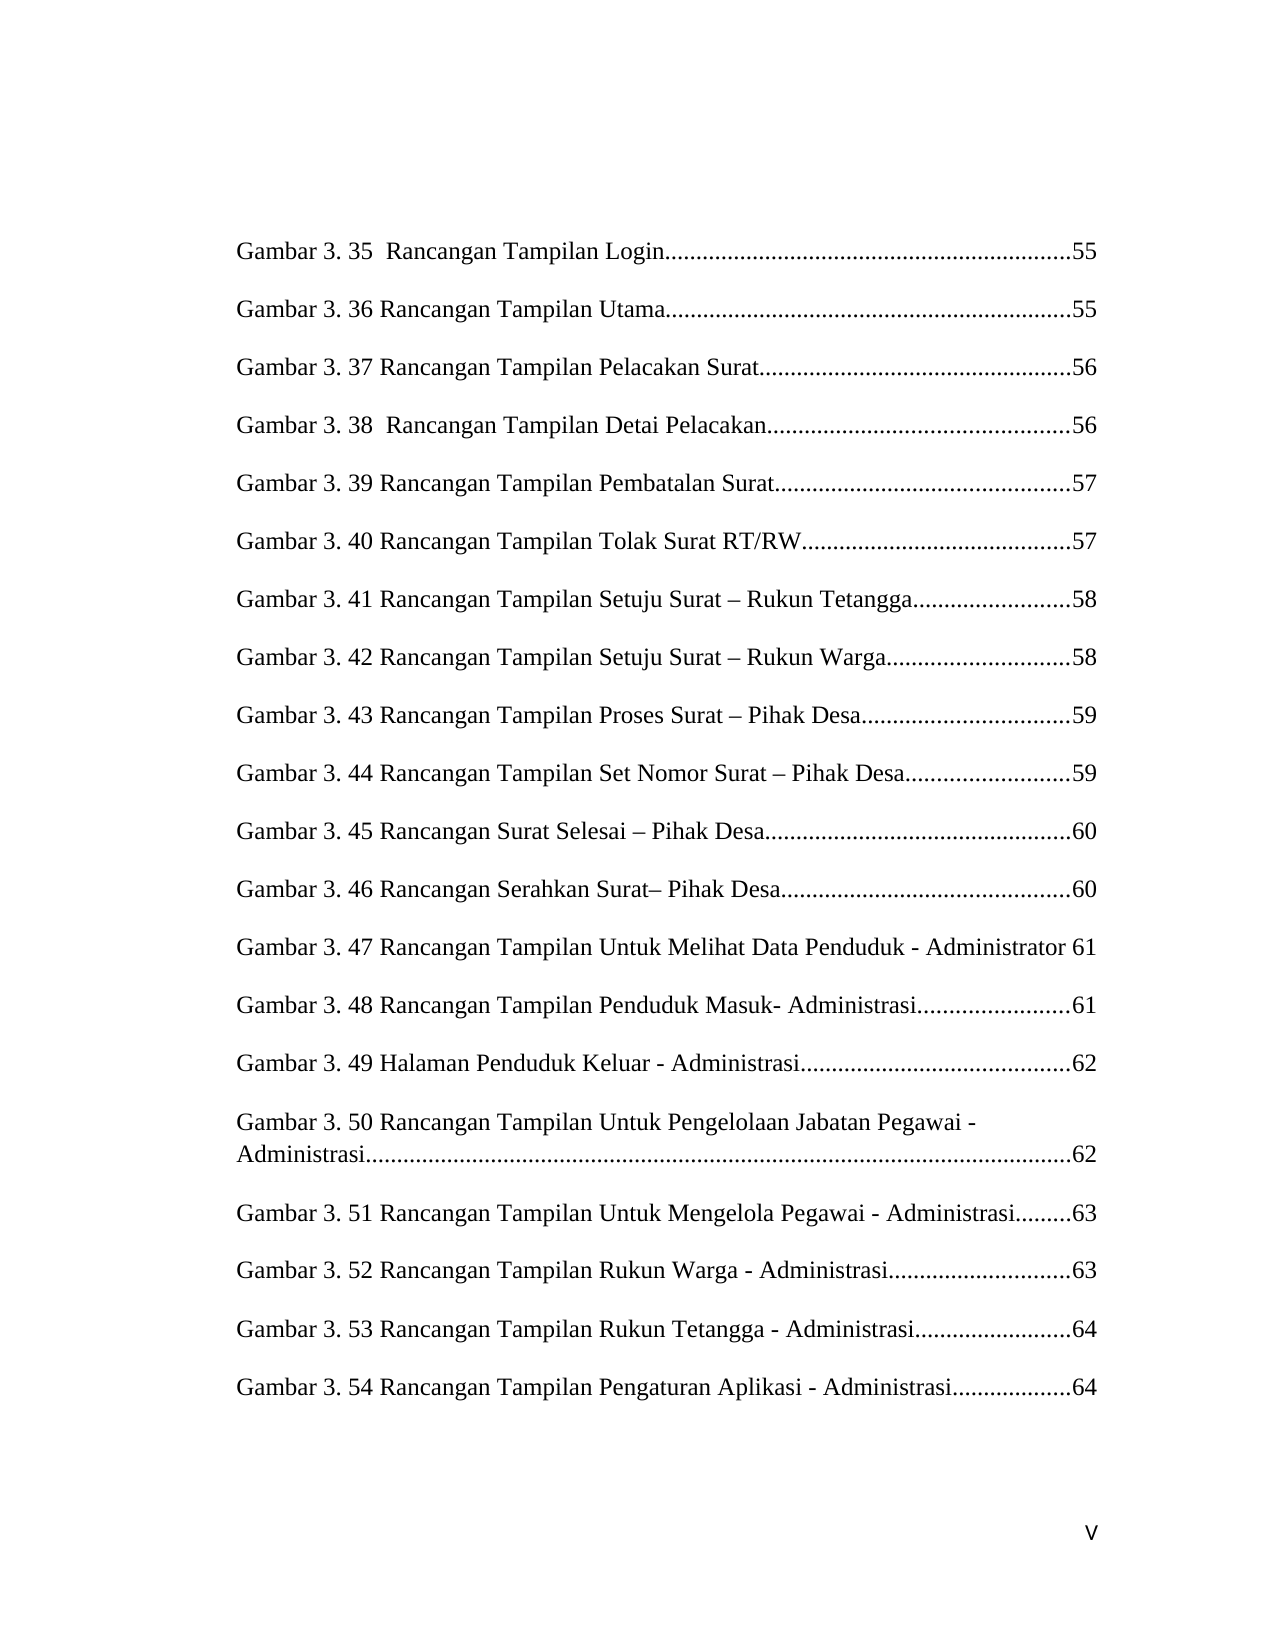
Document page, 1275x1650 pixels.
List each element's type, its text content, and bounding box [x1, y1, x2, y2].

text Gambar 3. 51 Rancangan Tampilan Untuk Mengelola Pegawai - Administrasi 63 [236, 1198, 1098, 1226]
text Gambar 3. 53 Rancangan Tampilan Rukun Tetangga - Administrasi 64 [236, 1314, 1098, 1342]
text Gambar 3. 44 Rancangan Tampilan Set Nomor Surat – Pihak Desa 59 [236, 758, 1098, 787]
text Gambar 3. 49 Halaman Penduduk Keluar - Administrasi 62 [236, 1048, 1098, 1077]
text Gambar 3. 43 Rancangan Tampilan Proses Surat – Pihak Desa 59 [236, 700, 1098, 729]
text Gambar 3. 38 Rancangan Tampilan Detai Pelacakan 56 [236, 410, 1098, 439]
text Gambar 3. 42 Rancangan Tampilan Setuju Surat – Rukun Warga 58 [236, 642, 1098, 671]
text Gambar 3. 40 Rancangan Tampilan Tolak Surat RT/RW 57 [236, 526, 1098, 555]
text Gambar 3. 47 Rancangan Tampilan Untuk Melihat Data Penduduk - Administrator 61 [236, 932, 1098, 961]
text Gambar 3. 52 Rancangan Tampilan Rukun Warga - Administrasi 63 [236, 1256, 1098, 1284]
text Gambar 3. 35 Rancangan Tampilan Login 55 [236, 236, 1098, 265]
text Gambar 3. 45 Rancangan Surat Selesai – Pihak Desa 60 [236, 816, 1098, 845]
text Gambar 3. 36 Rancangan Tampilan Utama 55 [236, 294, 1098, 323]
text Gambar 3. 50 Rancangan Tampilan Untuk Pengelolaan Jabatan Pegawai - Administrasi 62 [236, 1107, 1098, 1168]
text Gambar 3. 37 Rancangan Tampilan Pelacakan Surat 56 [236, 352, 1098, 381]
text Gambar 3. 41 Rancangan Tampilan Setuju Surat – Rukun Tetangga 58 [236, 584, 1098, 613]
text Gambar 3. 46 Rancangan Serahkan Surat– Pihak Desa 60 [236, 874, 1098, 903]
text Gambar 3. 48 Rancangan Tampilan Penduduk Masuk- Administrasi 61 [236, 991, 1098, 1019]
text Gambar 3. 39 Rancangan Tampilan Pembatalan Surat 57 [236, 468, 1098, 497]
text Gambar 3. 54 Rancangan Tampilan Pengaturan Aplikasi - Administrasi 64 [236, 1372, 1098, 1400]
